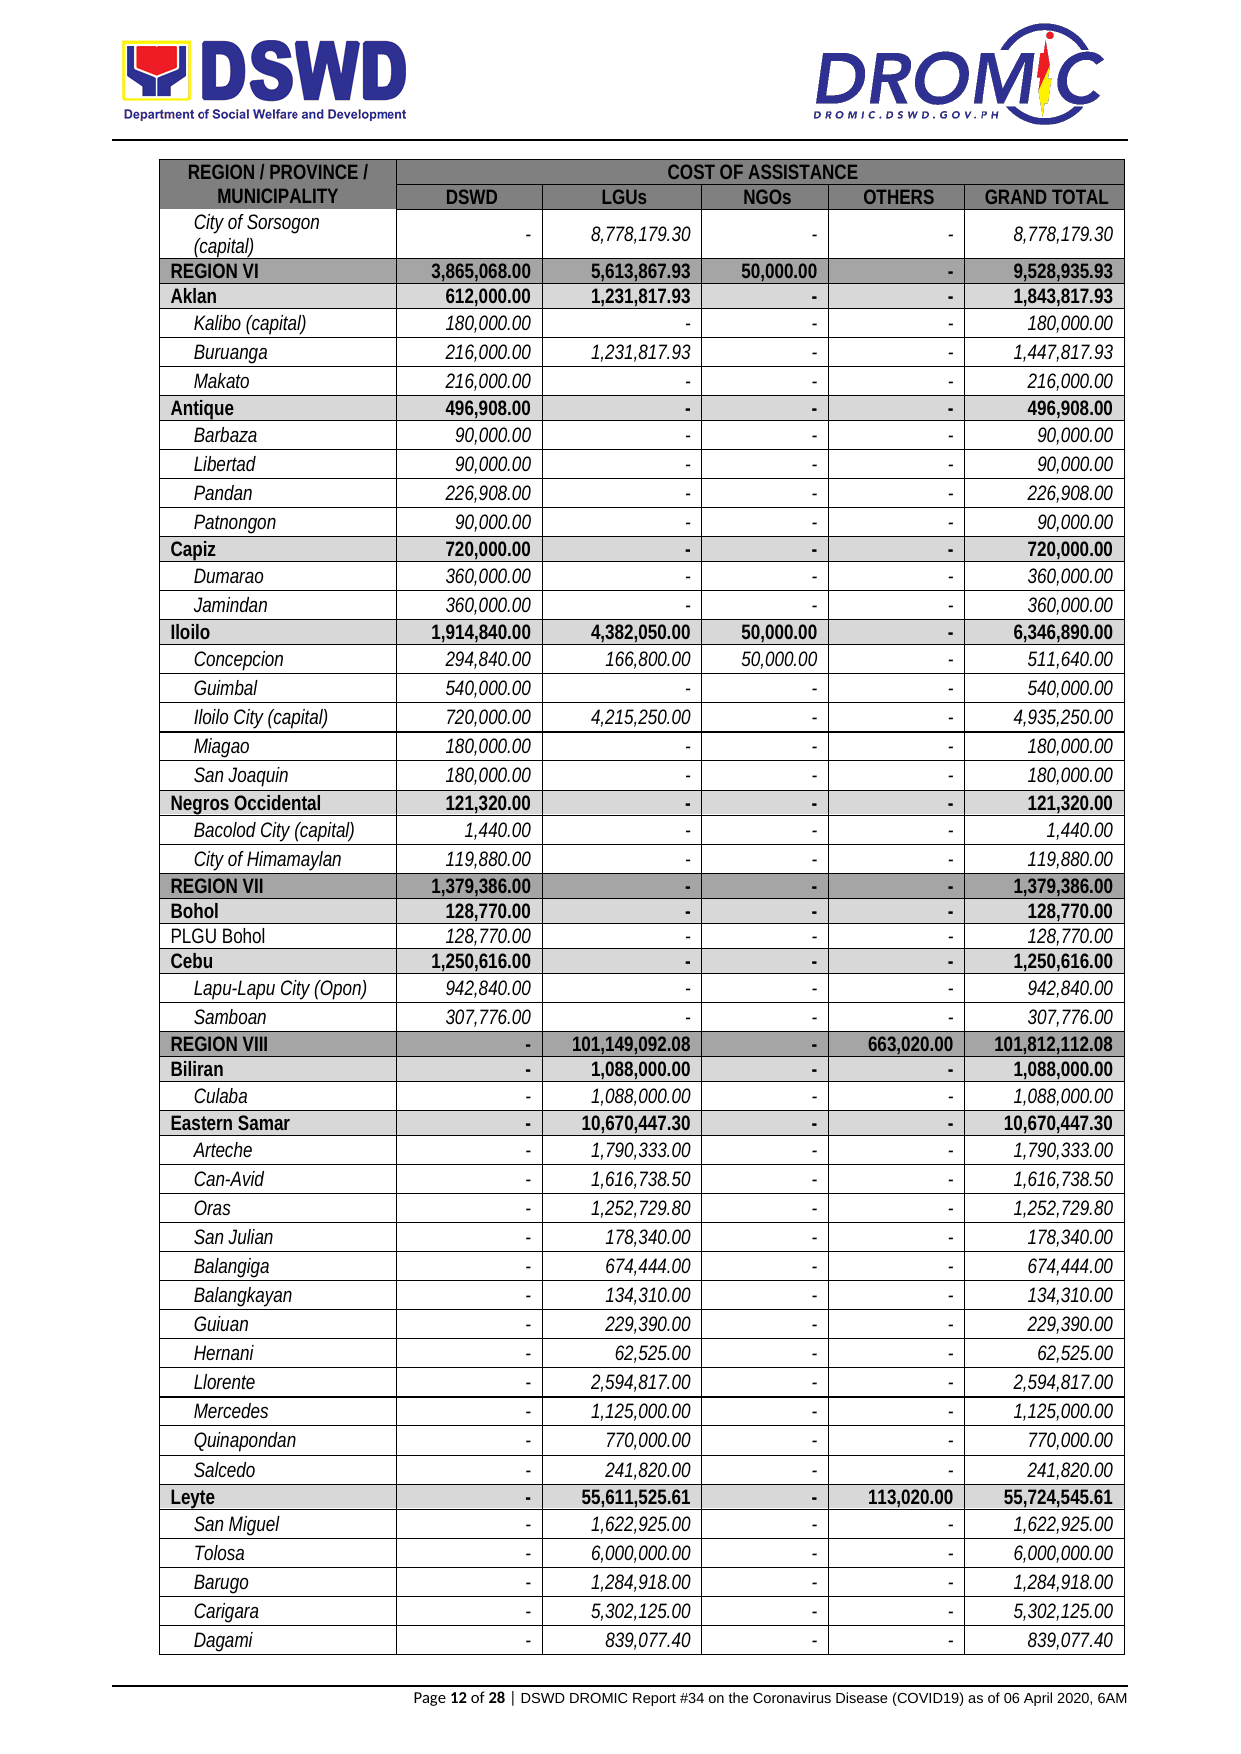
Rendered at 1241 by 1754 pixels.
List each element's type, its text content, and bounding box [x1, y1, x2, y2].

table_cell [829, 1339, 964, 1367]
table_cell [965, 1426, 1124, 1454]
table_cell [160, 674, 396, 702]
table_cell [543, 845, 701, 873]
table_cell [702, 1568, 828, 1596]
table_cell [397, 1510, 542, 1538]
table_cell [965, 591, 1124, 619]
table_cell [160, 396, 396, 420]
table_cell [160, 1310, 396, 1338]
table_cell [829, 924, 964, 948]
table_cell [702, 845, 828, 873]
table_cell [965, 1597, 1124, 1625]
table_header COST OF ASSISTANCE [397, 160, 1124, 184]
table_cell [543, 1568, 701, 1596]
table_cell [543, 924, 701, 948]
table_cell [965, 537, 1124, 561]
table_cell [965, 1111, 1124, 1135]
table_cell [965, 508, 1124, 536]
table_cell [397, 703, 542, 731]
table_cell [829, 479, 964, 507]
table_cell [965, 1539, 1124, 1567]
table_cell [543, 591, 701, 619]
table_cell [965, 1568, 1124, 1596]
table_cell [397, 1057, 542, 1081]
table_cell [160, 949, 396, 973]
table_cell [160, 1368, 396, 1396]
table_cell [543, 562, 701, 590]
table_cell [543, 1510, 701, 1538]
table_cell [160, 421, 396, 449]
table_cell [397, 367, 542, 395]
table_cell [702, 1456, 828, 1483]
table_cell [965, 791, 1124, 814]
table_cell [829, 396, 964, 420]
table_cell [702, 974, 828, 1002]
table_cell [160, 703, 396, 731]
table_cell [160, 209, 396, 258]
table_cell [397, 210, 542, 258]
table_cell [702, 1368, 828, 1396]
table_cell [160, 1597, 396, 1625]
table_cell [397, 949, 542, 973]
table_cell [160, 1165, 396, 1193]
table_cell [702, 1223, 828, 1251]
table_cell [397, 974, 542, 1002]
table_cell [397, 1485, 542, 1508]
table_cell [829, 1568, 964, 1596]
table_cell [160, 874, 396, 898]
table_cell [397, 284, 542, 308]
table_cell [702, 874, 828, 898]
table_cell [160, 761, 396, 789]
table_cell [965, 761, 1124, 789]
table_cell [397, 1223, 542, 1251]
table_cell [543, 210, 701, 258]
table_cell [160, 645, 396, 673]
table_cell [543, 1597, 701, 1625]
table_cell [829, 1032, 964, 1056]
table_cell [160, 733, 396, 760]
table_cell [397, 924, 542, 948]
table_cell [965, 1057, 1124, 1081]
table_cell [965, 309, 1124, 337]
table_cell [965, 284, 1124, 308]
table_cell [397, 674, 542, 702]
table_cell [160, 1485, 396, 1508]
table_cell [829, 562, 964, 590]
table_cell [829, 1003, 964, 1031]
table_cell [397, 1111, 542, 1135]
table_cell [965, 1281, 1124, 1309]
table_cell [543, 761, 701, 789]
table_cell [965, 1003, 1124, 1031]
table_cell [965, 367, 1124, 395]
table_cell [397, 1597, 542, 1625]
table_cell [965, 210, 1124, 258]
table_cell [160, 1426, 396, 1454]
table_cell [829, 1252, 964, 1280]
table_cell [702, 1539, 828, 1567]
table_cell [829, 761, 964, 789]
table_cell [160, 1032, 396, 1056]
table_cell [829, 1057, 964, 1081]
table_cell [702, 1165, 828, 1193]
table_cell NGOs [702, 185, 828, 209]
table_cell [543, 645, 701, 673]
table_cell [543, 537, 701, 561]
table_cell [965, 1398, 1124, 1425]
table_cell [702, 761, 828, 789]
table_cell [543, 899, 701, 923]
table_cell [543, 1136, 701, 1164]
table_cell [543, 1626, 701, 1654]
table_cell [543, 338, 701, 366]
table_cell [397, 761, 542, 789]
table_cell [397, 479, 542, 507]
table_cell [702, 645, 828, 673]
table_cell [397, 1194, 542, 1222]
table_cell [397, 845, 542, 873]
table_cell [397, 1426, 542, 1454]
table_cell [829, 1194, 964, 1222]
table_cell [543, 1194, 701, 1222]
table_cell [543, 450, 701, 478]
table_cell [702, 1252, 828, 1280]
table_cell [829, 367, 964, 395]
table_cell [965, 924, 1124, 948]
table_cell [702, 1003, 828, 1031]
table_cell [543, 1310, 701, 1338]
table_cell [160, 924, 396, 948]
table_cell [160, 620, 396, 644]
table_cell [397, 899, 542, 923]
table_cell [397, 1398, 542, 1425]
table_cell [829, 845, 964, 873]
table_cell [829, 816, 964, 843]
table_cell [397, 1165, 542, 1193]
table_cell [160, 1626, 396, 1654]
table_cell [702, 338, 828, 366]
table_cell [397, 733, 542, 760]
table_cell GRAND TOTAL [965, 185, 1124, 209]
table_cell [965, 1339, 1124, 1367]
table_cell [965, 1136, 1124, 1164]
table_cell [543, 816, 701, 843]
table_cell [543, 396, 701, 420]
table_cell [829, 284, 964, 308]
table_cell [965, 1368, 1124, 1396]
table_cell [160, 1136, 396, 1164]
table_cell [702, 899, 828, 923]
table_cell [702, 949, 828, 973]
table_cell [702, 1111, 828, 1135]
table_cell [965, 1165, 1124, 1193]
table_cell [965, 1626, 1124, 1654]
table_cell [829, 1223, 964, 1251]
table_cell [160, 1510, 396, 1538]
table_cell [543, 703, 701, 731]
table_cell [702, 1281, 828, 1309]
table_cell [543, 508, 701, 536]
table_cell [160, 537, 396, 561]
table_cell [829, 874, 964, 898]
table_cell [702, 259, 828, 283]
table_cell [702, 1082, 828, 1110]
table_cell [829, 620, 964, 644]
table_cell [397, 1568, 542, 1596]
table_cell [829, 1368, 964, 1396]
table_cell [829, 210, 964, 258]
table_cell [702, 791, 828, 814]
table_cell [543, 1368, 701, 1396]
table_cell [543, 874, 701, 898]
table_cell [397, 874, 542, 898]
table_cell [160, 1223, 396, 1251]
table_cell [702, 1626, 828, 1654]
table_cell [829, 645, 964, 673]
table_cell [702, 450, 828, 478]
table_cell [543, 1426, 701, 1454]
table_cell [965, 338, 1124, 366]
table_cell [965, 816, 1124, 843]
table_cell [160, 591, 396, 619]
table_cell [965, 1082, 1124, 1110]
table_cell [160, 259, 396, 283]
table_cell OTHERS [829, 185, 964, 209]
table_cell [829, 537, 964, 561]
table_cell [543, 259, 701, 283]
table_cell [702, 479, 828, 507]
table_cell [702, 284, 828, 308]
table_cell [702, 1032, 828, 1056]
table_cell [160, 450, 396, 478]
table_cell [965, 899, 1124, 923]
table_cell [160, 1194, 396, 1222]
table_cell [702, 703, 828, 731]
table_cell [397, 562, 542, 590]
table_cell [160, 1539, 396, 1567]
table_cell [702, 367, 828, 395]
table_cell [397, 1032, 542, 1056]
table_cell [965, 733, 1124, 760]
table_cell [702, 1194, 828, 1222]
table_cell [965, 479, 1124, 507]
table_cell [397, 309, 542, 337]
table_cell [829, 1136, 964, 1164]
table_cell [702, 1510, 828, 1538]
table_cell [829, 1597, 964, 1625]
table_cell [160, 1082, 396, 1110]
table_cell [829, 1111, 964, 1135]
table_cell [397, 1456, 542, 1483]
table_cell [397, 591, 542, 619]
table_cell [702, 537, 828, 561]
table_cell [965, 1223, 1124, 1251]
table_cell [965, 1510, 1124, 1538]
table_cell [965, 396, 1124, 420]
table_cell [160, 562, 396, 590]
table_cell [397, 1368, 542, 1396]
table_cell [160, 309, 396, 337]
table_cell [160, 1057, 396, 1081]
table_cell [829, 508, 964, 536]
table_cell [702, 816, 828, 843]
picture [781, 23, 1133, 125]
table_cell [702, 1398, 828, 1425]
picture [112, 37, 417, 125]
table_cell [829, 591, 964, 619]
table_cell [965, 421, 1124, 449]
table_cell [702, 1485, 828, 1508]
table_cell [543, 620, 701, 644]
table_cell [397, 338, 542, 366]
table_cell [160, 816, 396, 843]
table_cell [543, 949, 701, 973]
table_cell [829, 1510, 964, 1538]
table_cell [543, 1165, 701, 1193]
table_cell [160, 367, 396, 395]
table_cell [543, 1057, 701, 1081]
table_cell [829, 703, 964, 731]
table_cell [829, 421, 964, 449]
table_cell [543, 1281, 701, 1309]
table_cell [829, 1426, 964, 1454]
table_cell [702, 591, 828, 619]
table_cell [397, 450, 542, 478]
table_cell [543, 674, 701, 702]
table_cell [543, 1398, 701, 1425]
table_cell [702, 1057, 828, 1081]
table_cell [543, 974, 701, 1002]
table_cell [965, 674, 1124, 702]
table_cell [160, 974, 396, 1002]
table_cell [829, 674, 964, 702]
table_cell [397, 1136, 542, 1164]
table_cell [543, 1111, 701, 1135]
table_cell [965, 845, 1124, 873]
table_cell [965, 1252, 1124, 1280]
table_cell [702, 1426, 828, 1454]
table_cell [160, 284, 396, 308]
table_cell DSWD [397, 185, 542, 209]
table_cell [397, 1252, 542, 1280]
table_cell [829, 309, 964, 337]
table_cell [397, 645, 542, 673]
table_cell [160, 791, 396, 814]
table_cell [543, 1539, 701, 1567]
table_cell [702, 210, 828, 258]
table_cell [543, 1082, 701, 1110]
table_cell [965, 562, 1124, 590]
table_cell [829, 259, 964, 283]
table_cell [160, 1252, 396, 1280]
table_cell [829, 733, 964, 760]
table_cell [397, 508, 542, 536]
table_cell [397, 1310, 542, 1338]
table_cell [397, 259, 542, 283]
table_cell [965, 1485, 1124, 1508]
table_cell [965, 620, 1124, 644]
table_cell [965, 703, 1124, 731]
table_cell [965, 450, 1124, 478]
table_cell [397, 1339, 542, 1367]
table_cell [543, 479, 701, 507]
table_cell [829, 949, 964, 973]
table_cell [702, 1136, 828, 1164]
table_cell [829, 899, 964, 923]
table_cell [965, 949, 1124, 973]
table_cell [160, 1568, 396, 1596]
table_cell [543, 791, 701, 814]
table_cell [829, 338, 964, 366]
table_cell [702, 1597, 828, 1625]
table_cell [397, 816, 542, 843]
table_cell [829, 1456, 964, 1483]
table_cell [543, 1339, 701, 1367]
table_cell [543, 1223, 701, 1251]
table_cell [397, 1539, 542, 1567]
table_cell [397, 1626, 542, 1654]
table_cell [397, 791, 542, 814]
table_cell LGUs [543, 185, 701, 209]
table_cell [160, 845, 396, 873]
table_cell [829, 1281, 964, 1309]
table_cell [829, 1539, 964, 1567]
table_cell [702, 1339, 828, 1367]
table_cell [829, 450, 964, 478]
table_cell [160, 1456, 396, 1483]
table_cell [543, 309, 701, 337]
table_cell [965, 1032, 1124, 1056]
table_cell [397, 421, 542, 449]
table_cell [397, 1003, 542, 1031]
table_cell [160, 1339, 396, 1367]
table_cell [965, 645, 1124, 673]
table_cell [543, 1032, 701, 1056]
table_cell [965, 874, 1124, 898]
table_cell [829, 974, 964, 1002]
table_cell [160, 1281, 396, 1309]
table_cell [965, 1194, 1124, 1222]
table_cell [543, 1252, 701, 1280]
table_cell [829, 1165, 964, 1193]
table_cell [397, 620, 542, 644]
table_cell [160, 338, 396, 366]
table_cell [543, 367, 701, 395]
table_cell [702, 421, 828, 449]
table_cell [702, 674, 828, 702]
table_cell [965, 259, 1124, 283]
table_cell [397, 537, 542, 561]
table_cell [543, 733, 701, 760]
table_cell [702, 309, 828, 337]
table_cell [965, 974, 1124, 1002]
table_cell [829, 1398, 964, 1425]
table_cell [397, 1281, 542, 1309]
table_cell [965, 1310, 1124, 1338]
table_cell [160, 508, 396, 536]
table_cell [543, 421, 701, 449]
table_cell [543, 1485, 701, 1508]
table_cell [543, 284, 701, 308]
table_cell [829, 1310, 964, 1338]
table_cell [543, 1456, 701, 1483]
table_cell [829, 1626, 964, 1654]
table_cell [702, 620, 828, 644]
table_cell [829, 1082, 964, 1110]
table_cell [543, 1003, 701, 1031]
table_header REGION / PROVINCE / MUNICIPALITY [160, 160, 396, 209]
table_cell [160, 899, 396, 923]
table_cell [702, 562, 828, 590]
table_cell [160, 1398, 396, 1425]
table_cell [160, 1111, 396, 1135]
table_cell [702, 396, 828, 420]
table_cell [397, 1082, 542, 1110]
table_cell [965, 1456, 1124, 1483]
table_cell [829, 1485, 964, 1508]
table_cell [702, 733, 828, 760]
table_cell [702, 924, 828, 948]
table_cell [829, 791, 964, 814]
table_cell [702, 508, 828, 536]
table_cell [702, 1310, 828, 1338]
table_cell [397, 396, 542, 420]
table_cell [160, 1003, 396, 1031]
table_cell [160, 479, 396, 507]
